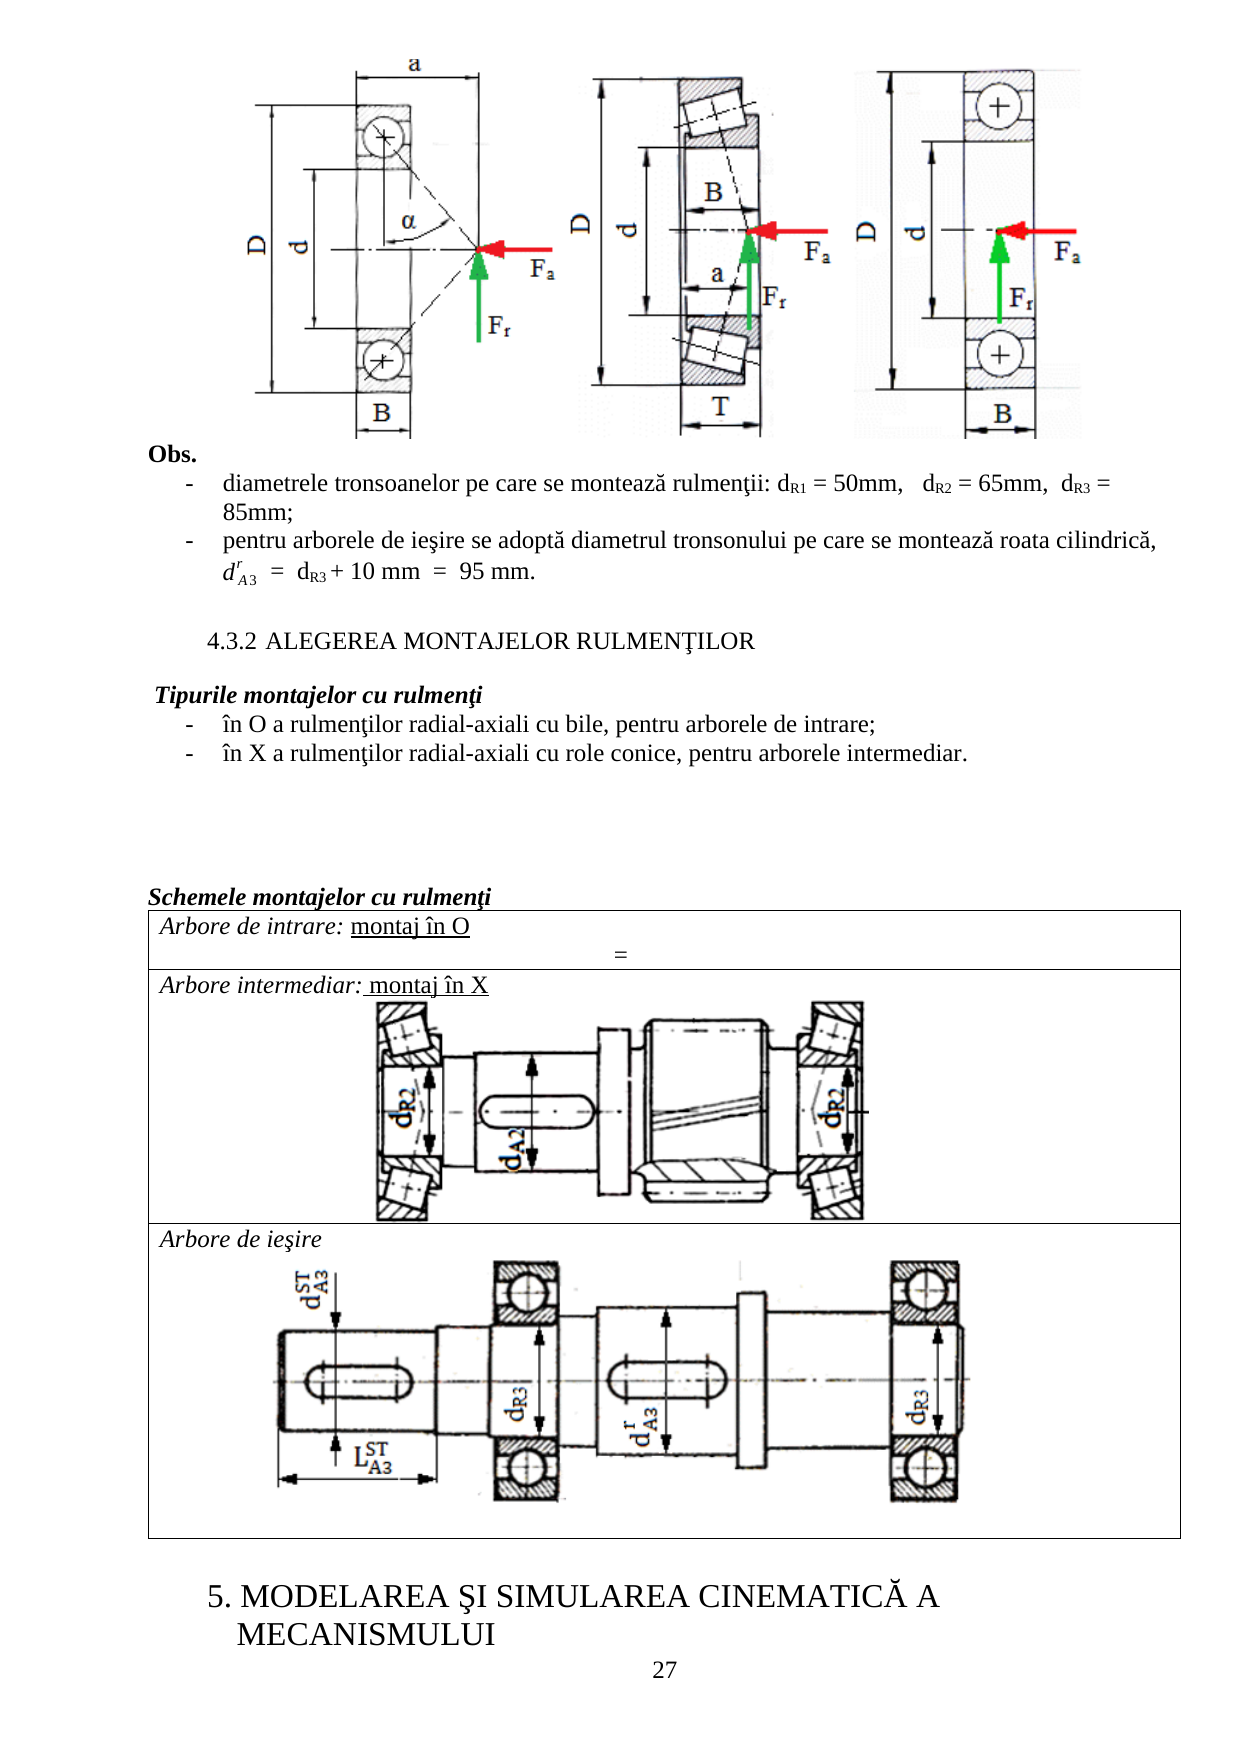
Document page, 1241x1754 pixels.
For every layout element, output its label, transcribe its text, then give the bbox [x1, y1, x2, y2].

picture [568, 75, 836, 439]
table_header Arbore de intrare: montaj în O = [149, 911, 1180, 969]
list diametrele tronsoanelor pe care se montează rulmenţii: dR1 = 50mm, dR2 = 65mm, dR3 = 85mm; [185, 468, 1181, 525]
list pentru arborele de ieşire se adoptă diametrul tronsonului pe care se montează roata cilindrică, [185, 525, 1181, 554]
picture [245, 59, 557, 439]
text Schemele montajelor cu rulmenţi [148, 882, 1181, 910]
picture [853, 65, 1084, 439]
subtitle 5. MODELAREA ŞI SIMULAREA CINEMATICĂ A MECANISMULUI [207, 1576, 1181, 1653]
text Obs. [148, 439, 1181, 468]
text Tipurile montajelor cu rulmenţi [148, 680, 1181, 709]
list ALEGEREA MONTAJELOR RULMENŢILOR [207, 626, 1181, 655]
picture [372, 998, 869, 1223]
list = dR3 + 10 mm = 95 mm. [223, 554, 1181, 589]
table_cell Arbore intermediar: montaj în X [149, 970, 1180, 1223]
list în X a rulmenţilor radial-axiali cu role conice, pentru arborele intermediar. [185, 738, 1187, 767]
list în O a rulmenţilor radial-axiali cu bile, pentru arborele de intrare; [185, 709, 1181, 738]
table_cell Arbore de ieşire [149, 1224, 1180, 1538]
picture [268, 1252, 973, 1509]
